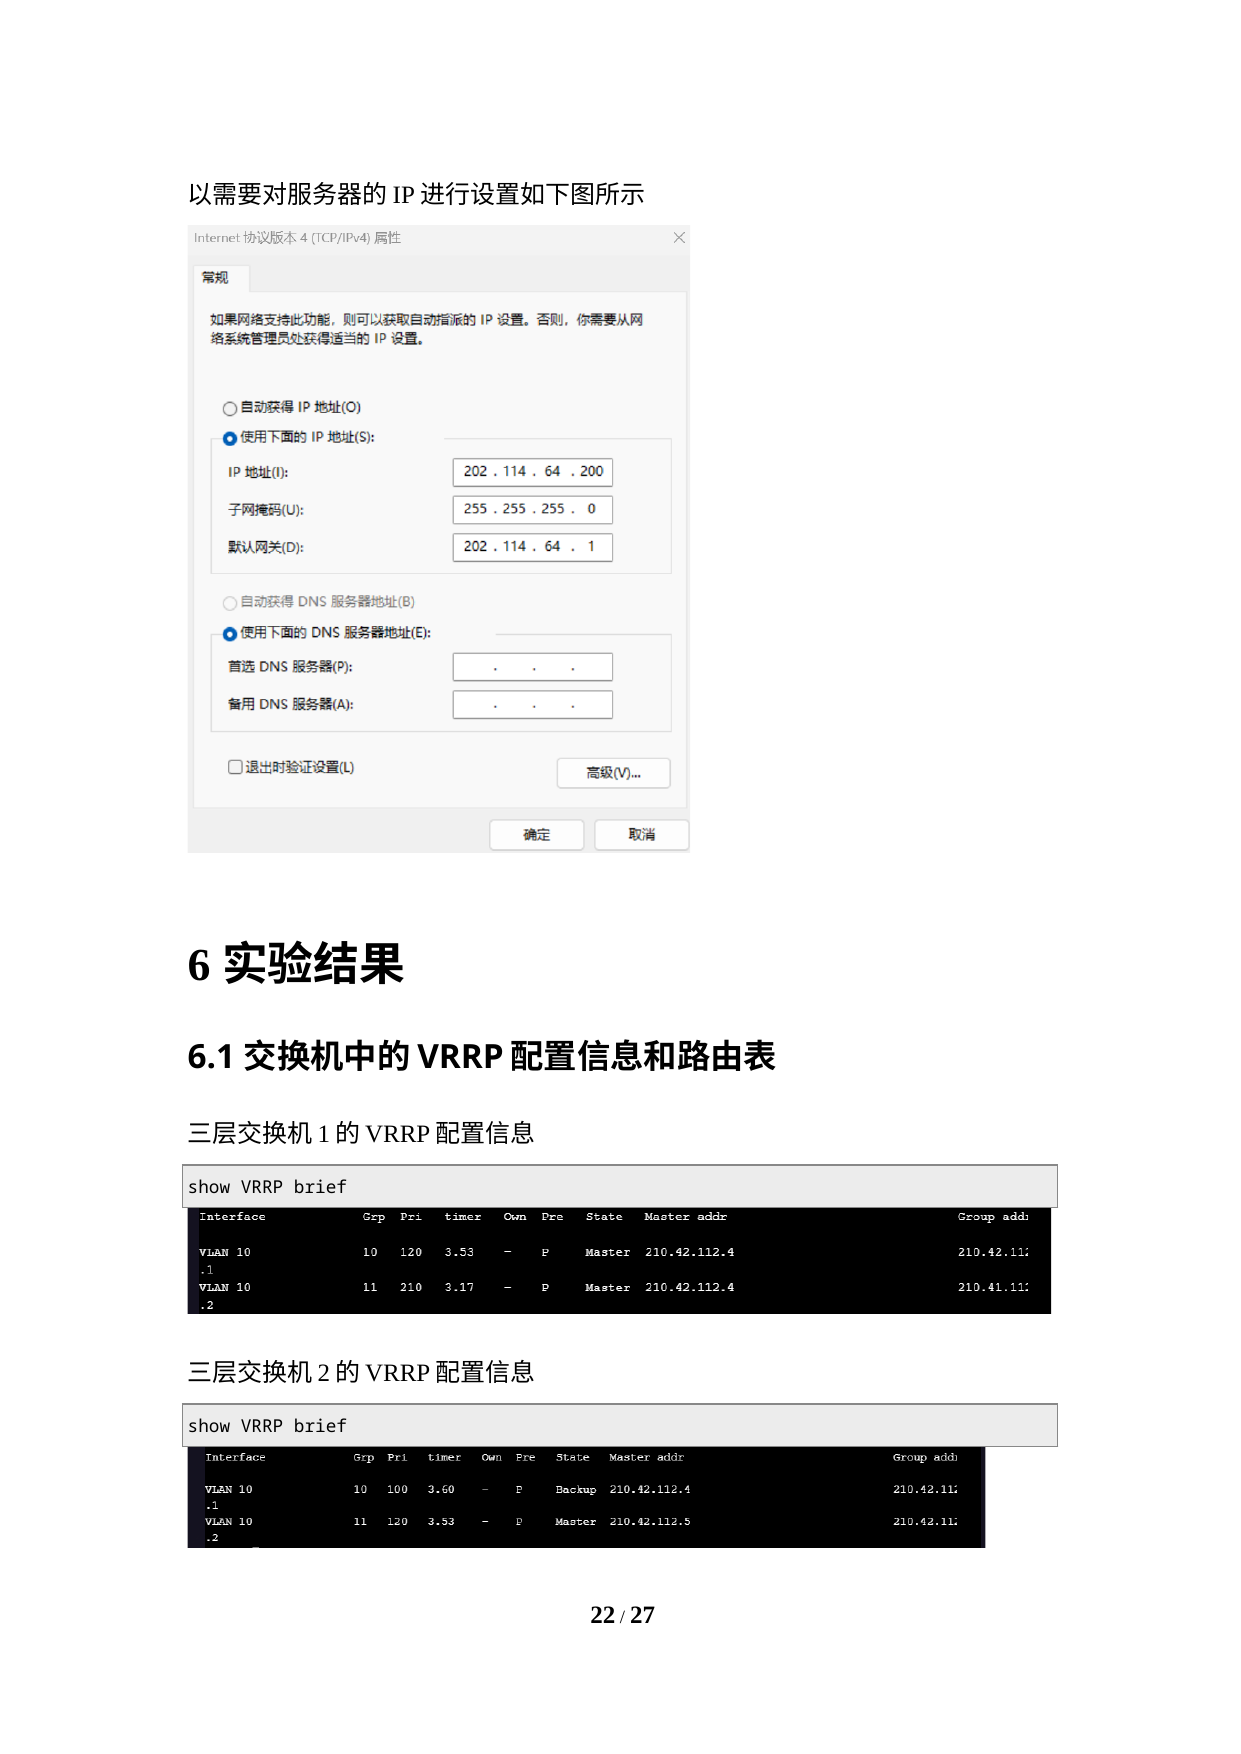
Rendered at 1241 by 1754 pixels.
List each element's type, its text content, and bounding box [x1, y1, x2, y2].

text 三层交换机2的VRRP配置信息 [187, 1338, 1053, 1403]
text 三层交换机1的VRRP配置信息 [187, 1099, 1053, 1164]
picture [187, 1208, 1052, 1314]
picture [187, 1447, 986, 1548]
subtitle 6.1 交换机中的VRRP配置信息和路由表 [187, 1022, 1053, 1087]
picture [187, 225, 691, 853]
text show VRRP brief [183, 1405, 1057, 1446]
subtitle 6 实验结果 [187, 912, 1053, 1009]
text show VRRP brief [183, 1166, 1057, 1207]
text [187, 160, 1053, 225]
